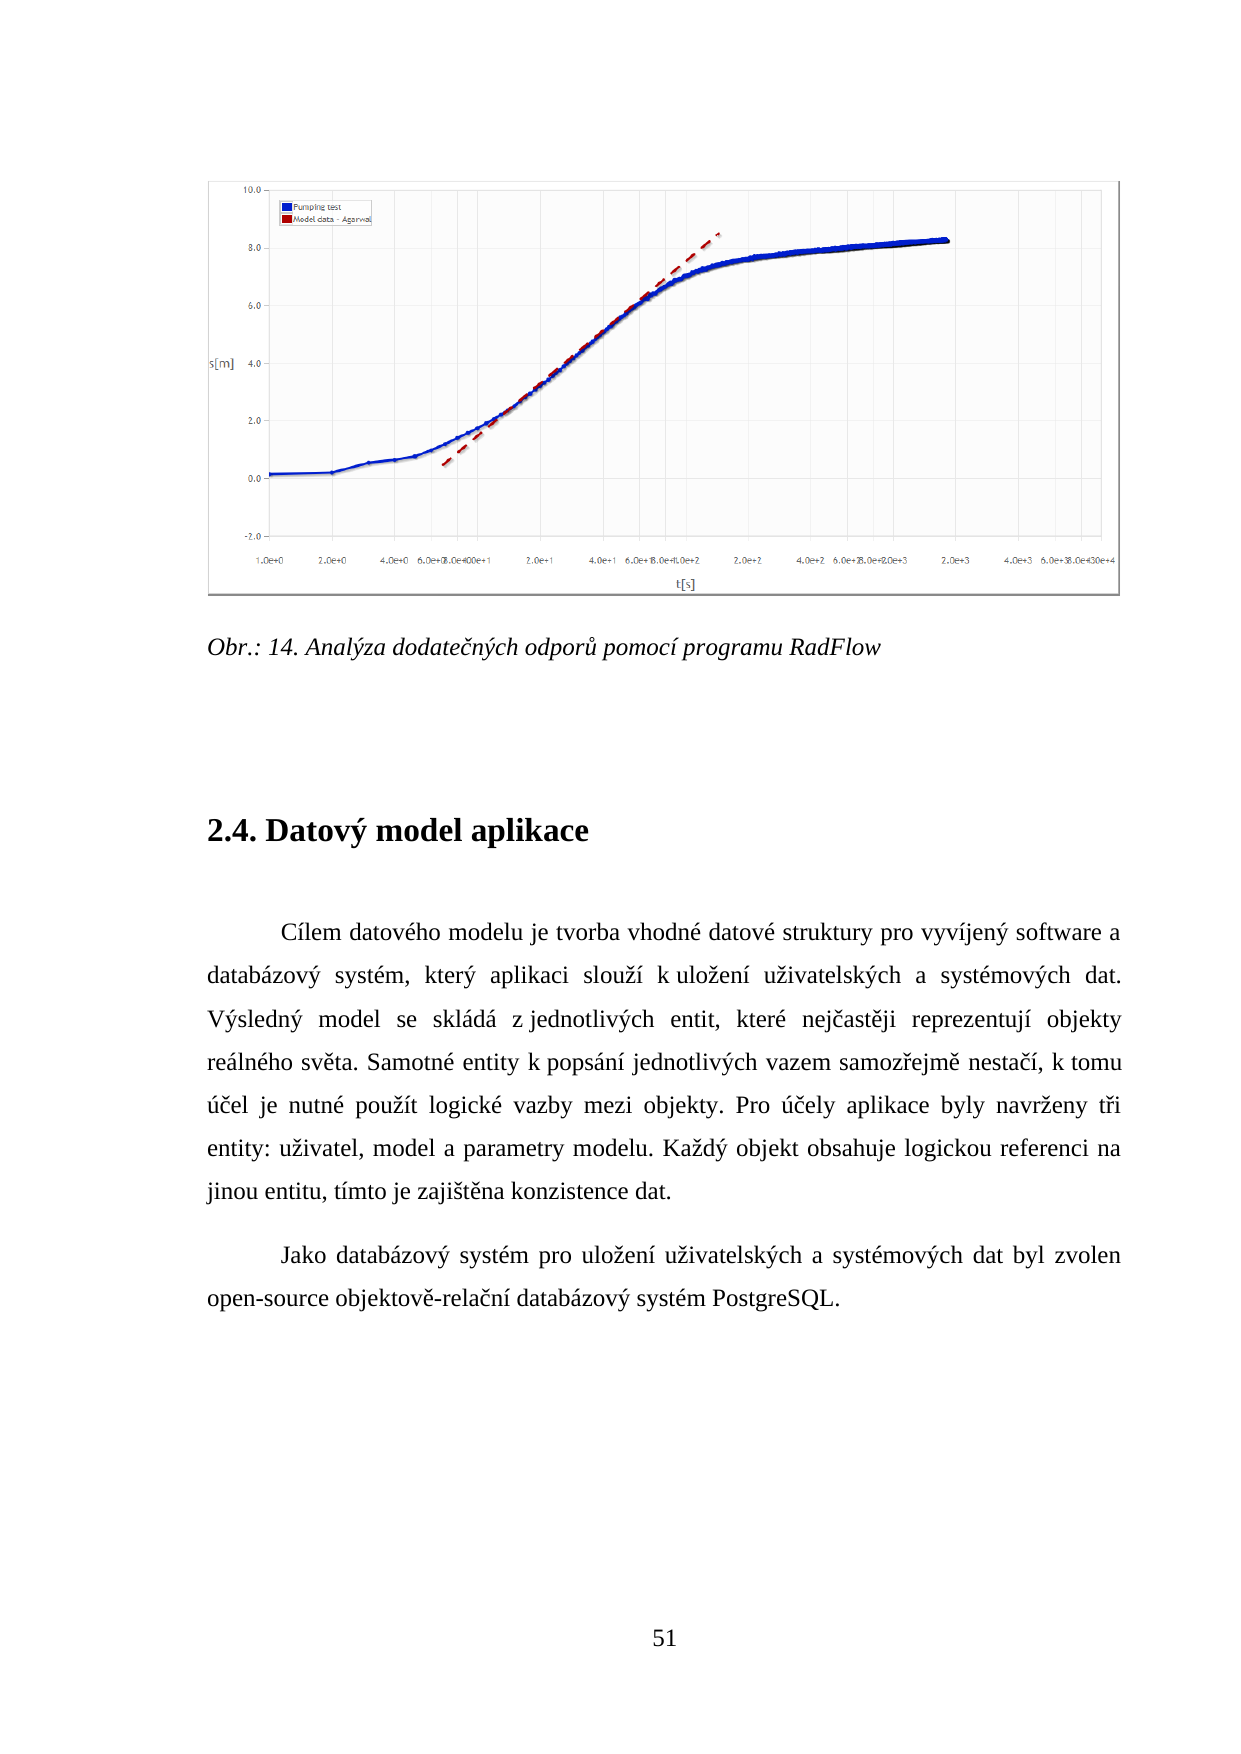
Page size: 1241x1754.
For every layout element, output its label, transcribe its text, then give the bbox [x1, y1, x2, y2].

subtitle 2.4. Datový model aplikace [207, 810, 1122, 848]
text Jako databázový systém pro uložení uživatelských a systémových dat byl zvolen open-source objektově-relační databázový systém PostgreSQL. [207, 1240, 1122, 1312]
picture [206, 177, 1123, 597]
text Cílem datového modelu je tvorba vhodné datové struktury pro vyvíjený software a databázový systém, který aplikaci slouží k uložení uživatelských a systémových dat. Výsledný model se skládá z jednotlivých entit, které nejčastěji reprezentují objekty reálného světa. Samotné entity k popsání jednotlivých vazem samozřejmě nestačí, k tomu účel je nutné použít logické vazby mezi objekty. Pro účely aplikace byly navrženy tři entity: uživatel, model a parametry modelu. Každý objekt obsahuje logickou referenci na jinou entitu, tímto je zajištěna konzistence dat. [207, 917, 1122, 1205]
text Obr.: 14. Analýza dodatečných odporů pomocí programu RadFlow [207, 632, 1122, 661]
